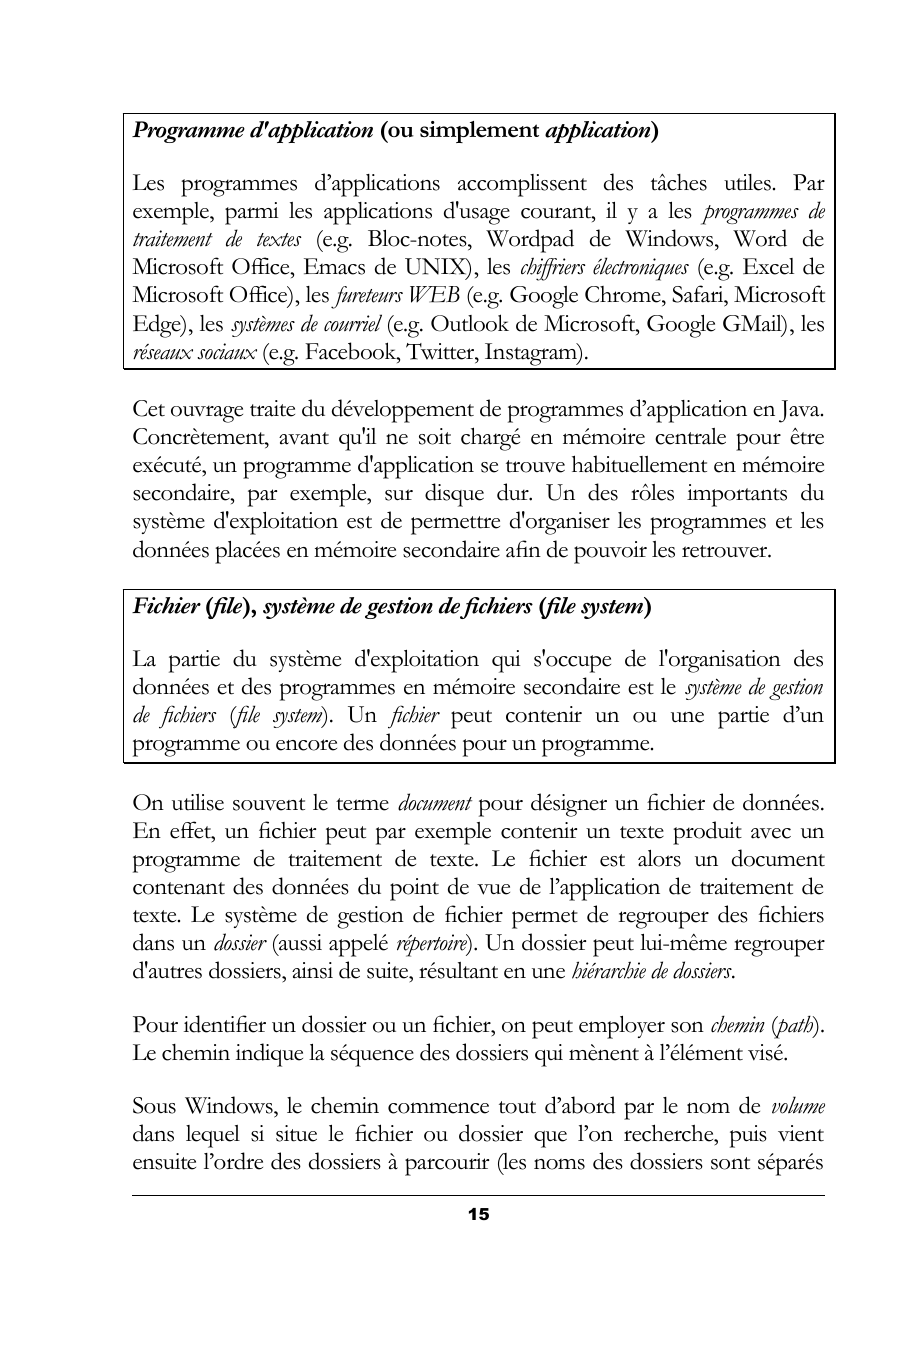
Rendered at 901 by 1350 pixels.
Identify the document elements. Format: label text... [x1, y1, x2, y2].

text On utilise souvent le terme document pour désigner un fichier de données. En effet, un fichier peut par exemple contenir un texte produit avec un programme de traitement de texte. Le fichier est alors un document contenant des données du point de vue de l’application de traitement de texte. Le système de gestion de fichier permet de regrouper des fichiers dans un dossier (aussi appelé répertoire). Un dossier peut lui-même regrouper d'autres dossiers, ainsi de suite, résultant en une hiérarchie de dossiers. [132, 788, 825, 985]
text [132, 1092, 825, 1176]
text Cet ouvrage traite du développement de programmes d’application en Java. Concrètement, avant qu'il ne soit chargé en mémoire centrale pour être exécuté, un programme d'application se trouve habituellement en mémoire secondaire, par exemple, sur disque dur. Un des rôles importants du système d'exploitation est de permettre d'organiser les programmes et les données placées en mémoire secondaire afin de pouvoir les retrouver. [132, 395, 825, 563]
text Les programmes d’applications accomplissent des tâches utiles. Par exemple, parmi les applications d'usage courant, il y a les programmes de traitement de textes (e.g. Bloc-notes, Wordpad de Windows, Word de Microsoft Office, Emacs de UNIX), les chiffriers électroniques (e.g. Excel de Microsoft Office), les fureteurs WEB (e.g. Google Chrome, Safari, Microsoft Edge), les systèmes de courriel (e.g. Outlook de Microsoft, Google GMail), les réseaux sociaux (e.g. Facebook, Twitter, Instagram). [124, 166, 834, 368]
text Pour identifier un dossier ou un fichier, on peut employer son chemin (path). Le chemin indique la séquence des dossiers qui mènent à l’élément visé. [132, 1010, 825, 1067]
text Programme d'application (ou simplement application) [124, 114, 834, 144]
text Fichier (file), système de gestion de fichiers (file system) [124, 590, 834, 620]
text La partie du système d'exploitation qui s'occupe de l'organisation des données et des programmes en mémoire secondaire est le système de gestion de fichiers (file system). Un fichier peut contenir un ou une partie d’un programme ou encore des données pour un programme. [124, 642, 834, 762]
